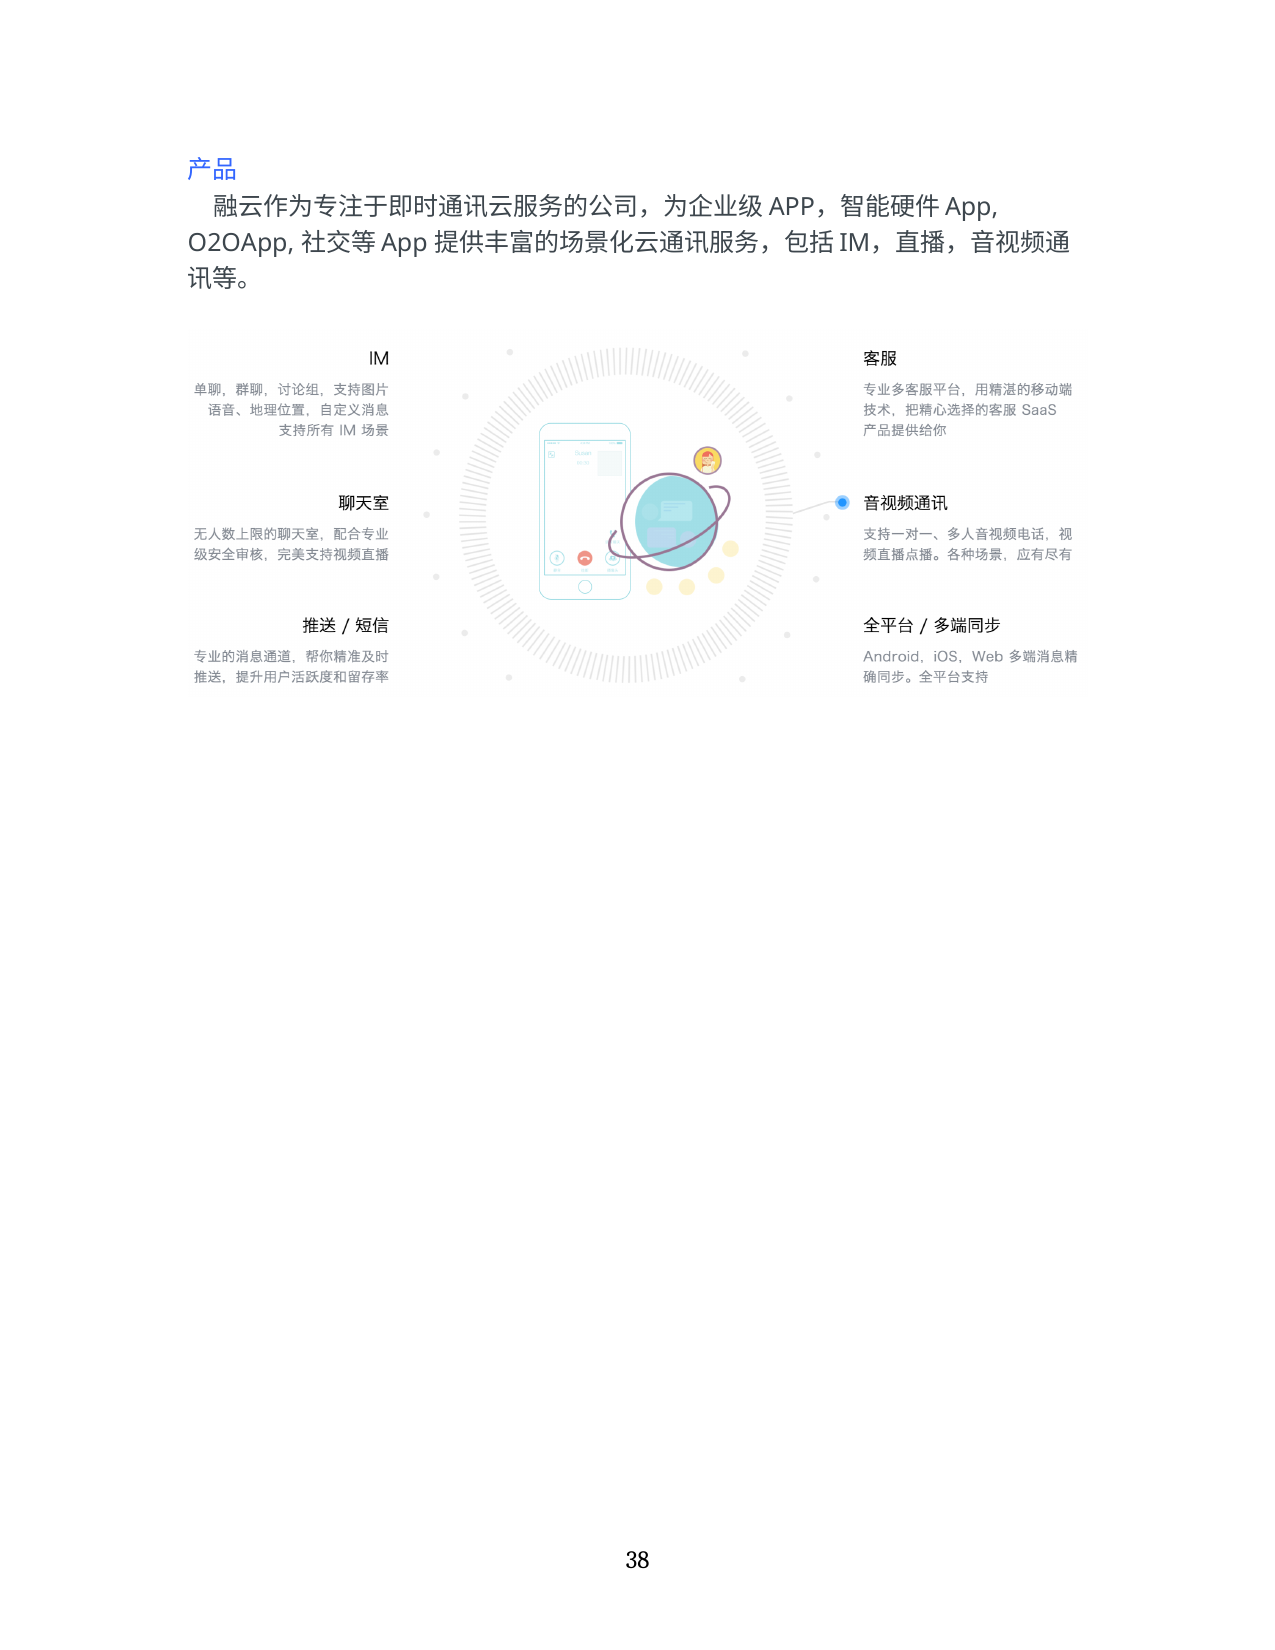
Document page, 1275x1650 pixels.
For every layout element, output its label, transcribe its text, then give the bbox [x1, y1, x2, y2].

picture [187, 329, 1088, 697]
text 融云作为专注于即时通讯云服务的公司，为企业级APP，智能硬件App, O2OApp, 社交等App 提供丰富的场景化云通讯服务，包括IM，直播，音视频通讯等。 [187, 186, 1087, 295]
text 产品 [187, 150, 1087, 186]
